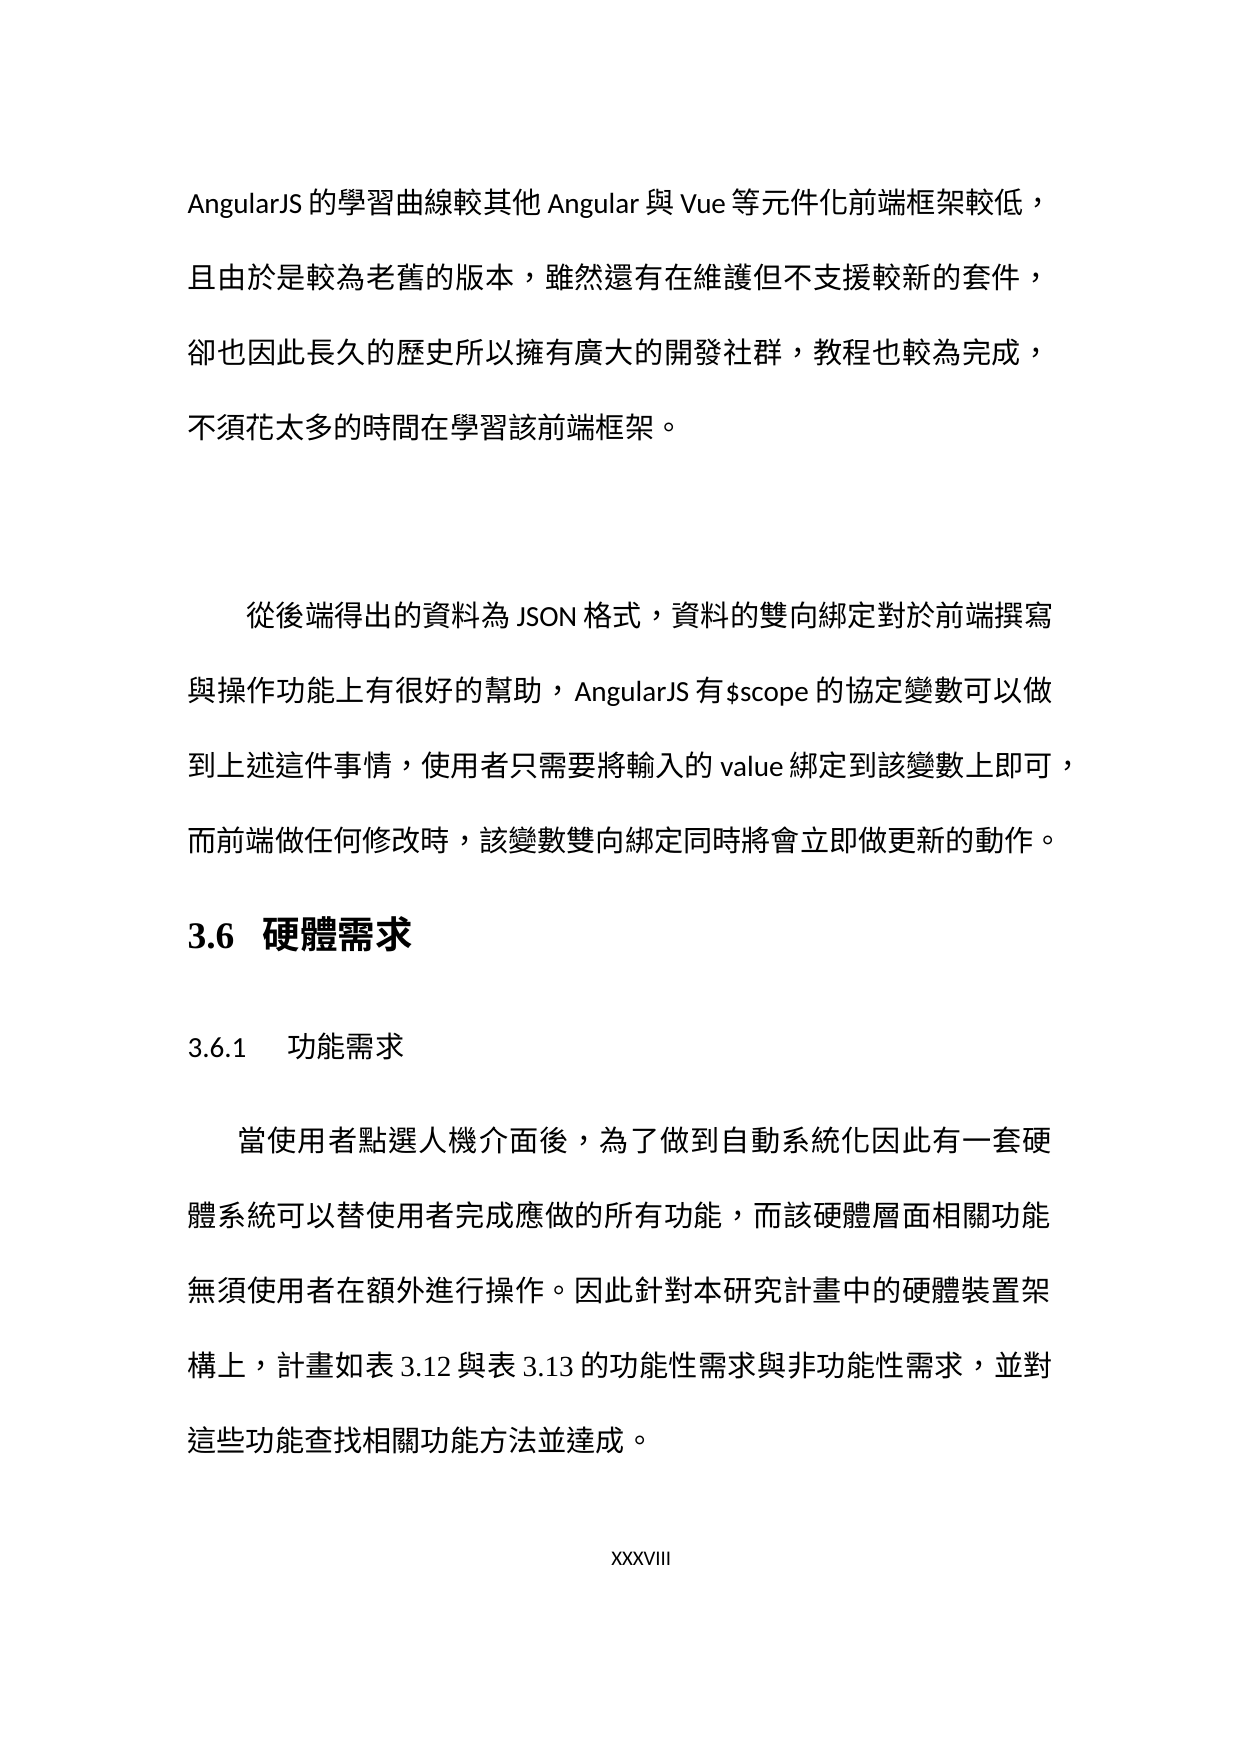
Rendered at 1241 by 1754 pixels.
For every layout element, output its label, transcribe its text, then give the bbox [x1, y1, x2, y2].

list 功能需求 [187, 1007, 1053, 1082]
subtitle 硬體需求 [187, 894, 1053, 969]
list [187, 163, 1053, 463]
list 從後端得出的資料為JSON格式，資料的雙向綁定對於前端撰寫與操作功能上有很好的幫助，AngularJS有$scope的協定變數可以做到上述這件事情，使用者只需要將輸入的value綁定到該變數上即可，而前端做任何修改時，該變數雙向綁定同時將會立即做更新的動作。 [187, 576, 1053, 876]
text 當使用者點選人機介面後，為了做到自動系統化因此有一套硬體系統可以替使用者完成應做的所有功能，而該硬體層面相關功能無須使用者在額外進行操作。因此針對本研究計畫中的硬體裝置架構上，計畫如表3.12與表3.13的功能性需求與非功能性需求，並對這些功能查找相關功能方法並達成。 [187, 1101, 1053, 1476]
